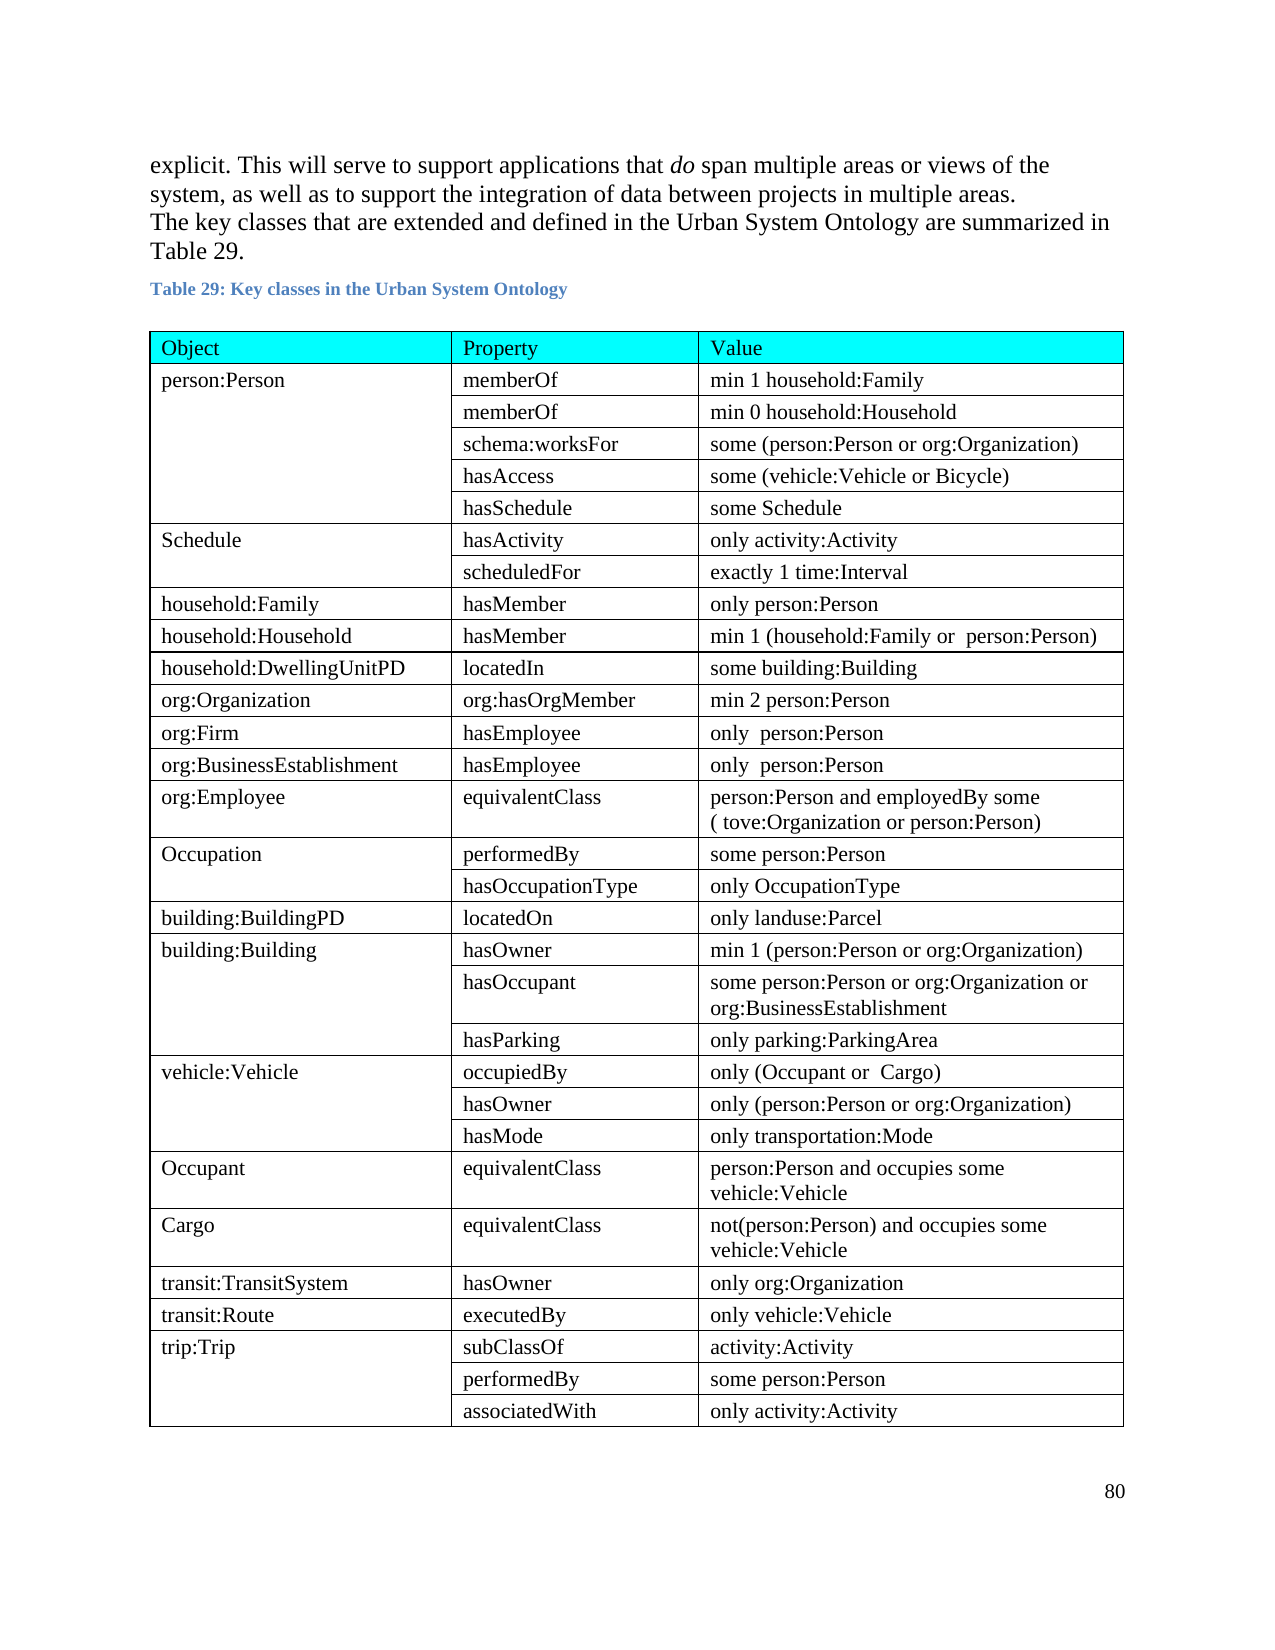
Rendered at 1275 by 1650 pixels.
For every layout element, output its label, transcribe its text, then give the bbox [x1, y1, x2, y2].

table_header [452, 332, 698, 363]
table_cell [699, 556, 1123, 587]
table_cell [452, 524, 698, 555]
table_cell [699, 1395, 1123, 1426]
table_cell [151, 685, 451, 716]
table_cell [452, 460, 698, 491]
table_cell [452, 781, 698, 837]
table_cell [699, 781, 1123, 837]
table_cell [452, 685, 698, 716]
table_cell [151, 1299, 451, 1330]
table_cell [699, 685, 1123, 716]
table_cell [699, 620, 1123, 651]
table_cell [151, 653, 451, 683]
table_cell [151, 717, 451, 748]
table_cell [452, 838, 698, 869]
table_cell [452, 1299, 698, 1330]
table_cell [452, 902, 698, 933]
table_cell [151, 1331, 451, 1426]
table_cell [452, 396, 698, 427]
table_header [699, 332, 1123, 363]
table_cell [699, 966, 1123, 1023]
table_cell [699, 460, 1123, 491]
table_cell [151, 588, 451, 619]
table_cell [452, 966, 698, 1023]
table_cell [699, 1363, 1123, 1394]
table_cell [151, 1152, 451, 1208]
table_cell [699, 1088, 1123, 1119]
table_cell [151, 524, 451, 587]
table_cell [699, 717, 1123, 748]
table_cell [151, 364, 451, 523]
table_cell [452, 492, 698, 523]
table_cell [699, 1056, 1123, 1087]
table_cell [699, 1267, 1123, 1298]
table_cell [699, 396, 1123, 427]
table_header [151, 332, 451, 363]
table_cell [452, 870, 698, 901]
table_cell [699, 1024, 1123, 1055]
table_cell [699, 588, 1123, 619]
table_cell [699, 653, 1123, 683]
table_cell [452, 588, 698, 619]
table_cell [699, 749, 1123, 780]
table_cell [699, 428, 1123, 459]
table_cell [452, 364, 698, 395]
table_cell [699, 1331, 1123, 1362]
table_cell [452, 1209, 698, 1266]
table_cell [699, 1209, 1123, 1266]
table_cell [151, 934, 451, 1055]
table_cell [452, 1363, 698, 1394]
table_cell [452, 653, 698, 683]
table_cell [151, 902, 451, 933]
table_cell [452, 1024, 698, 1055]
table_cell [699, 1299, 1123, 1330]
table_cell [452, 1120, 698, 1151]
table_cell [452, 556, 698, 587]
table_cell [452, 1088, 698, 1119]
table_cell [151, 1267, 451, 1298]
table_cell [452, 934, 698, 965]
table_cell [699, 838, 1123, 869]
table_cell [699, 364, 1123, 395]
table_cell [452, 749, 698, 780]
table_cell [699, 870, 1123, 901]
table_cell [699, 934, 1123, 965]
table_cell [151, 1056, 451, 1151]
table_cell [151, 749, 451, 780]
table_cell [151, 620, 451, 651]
text Table 29: Key classes in the Urban System Ontology [150, 277, 1125, 299]
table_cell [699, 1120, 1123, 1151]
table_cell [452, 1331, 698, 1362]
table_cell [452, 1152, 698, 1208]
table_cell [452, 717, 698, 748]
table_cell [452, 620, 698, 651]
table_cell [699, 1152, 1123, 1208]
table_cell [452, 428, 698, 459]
text The key classes that are extended and defined in the Urban System Ontology are summarized in Table 29. [150, 207, 1125, 265]
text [150, 150, 1125, 207]
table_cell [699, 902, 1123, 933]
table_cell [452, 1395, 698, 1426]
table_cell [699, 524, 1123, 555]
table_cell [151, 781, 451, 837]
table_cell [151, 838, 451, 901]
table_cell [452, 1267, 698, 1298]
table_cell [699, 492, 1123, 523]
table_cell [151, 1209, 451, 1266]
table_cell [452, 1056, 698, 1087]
